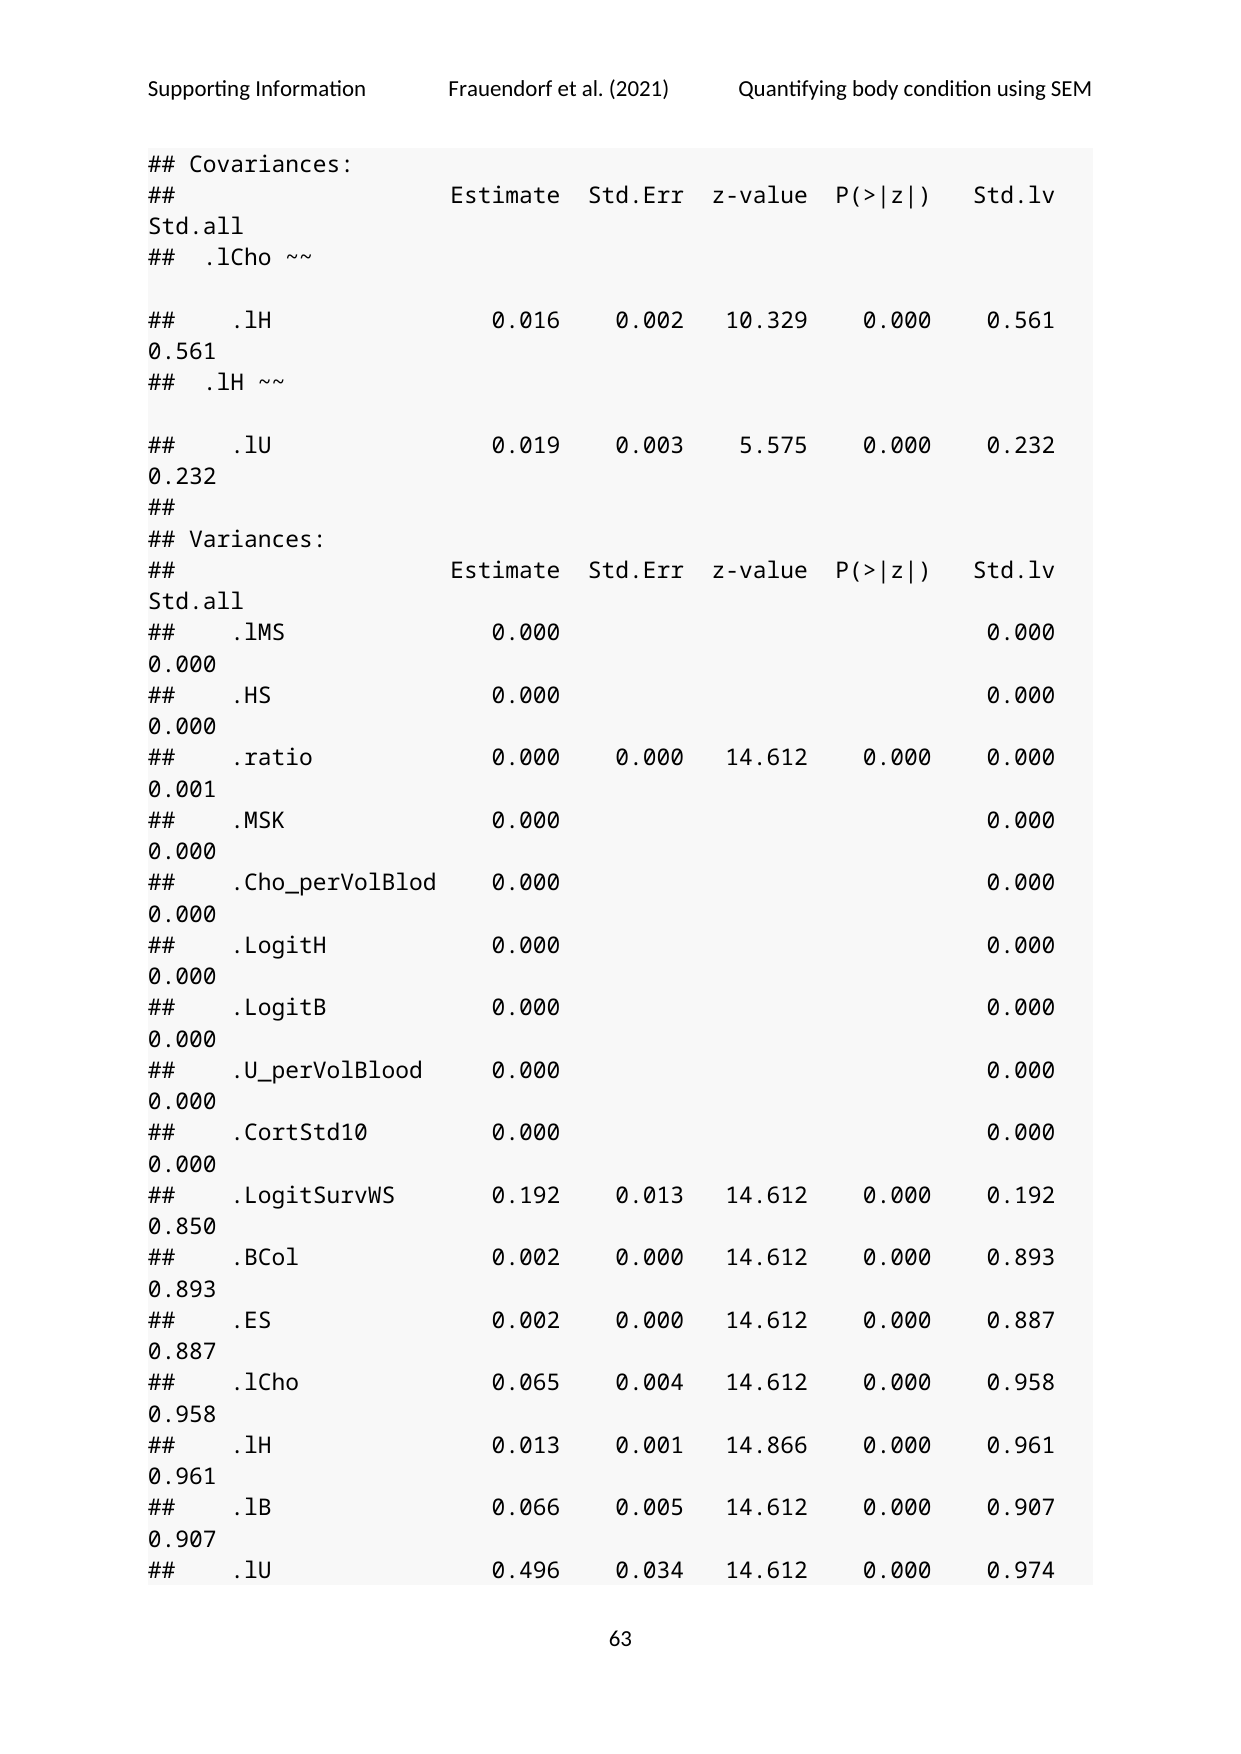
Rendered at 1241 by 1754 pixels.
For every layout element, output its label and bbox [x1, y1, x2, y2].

text [148, 148, 1093, 1585]
